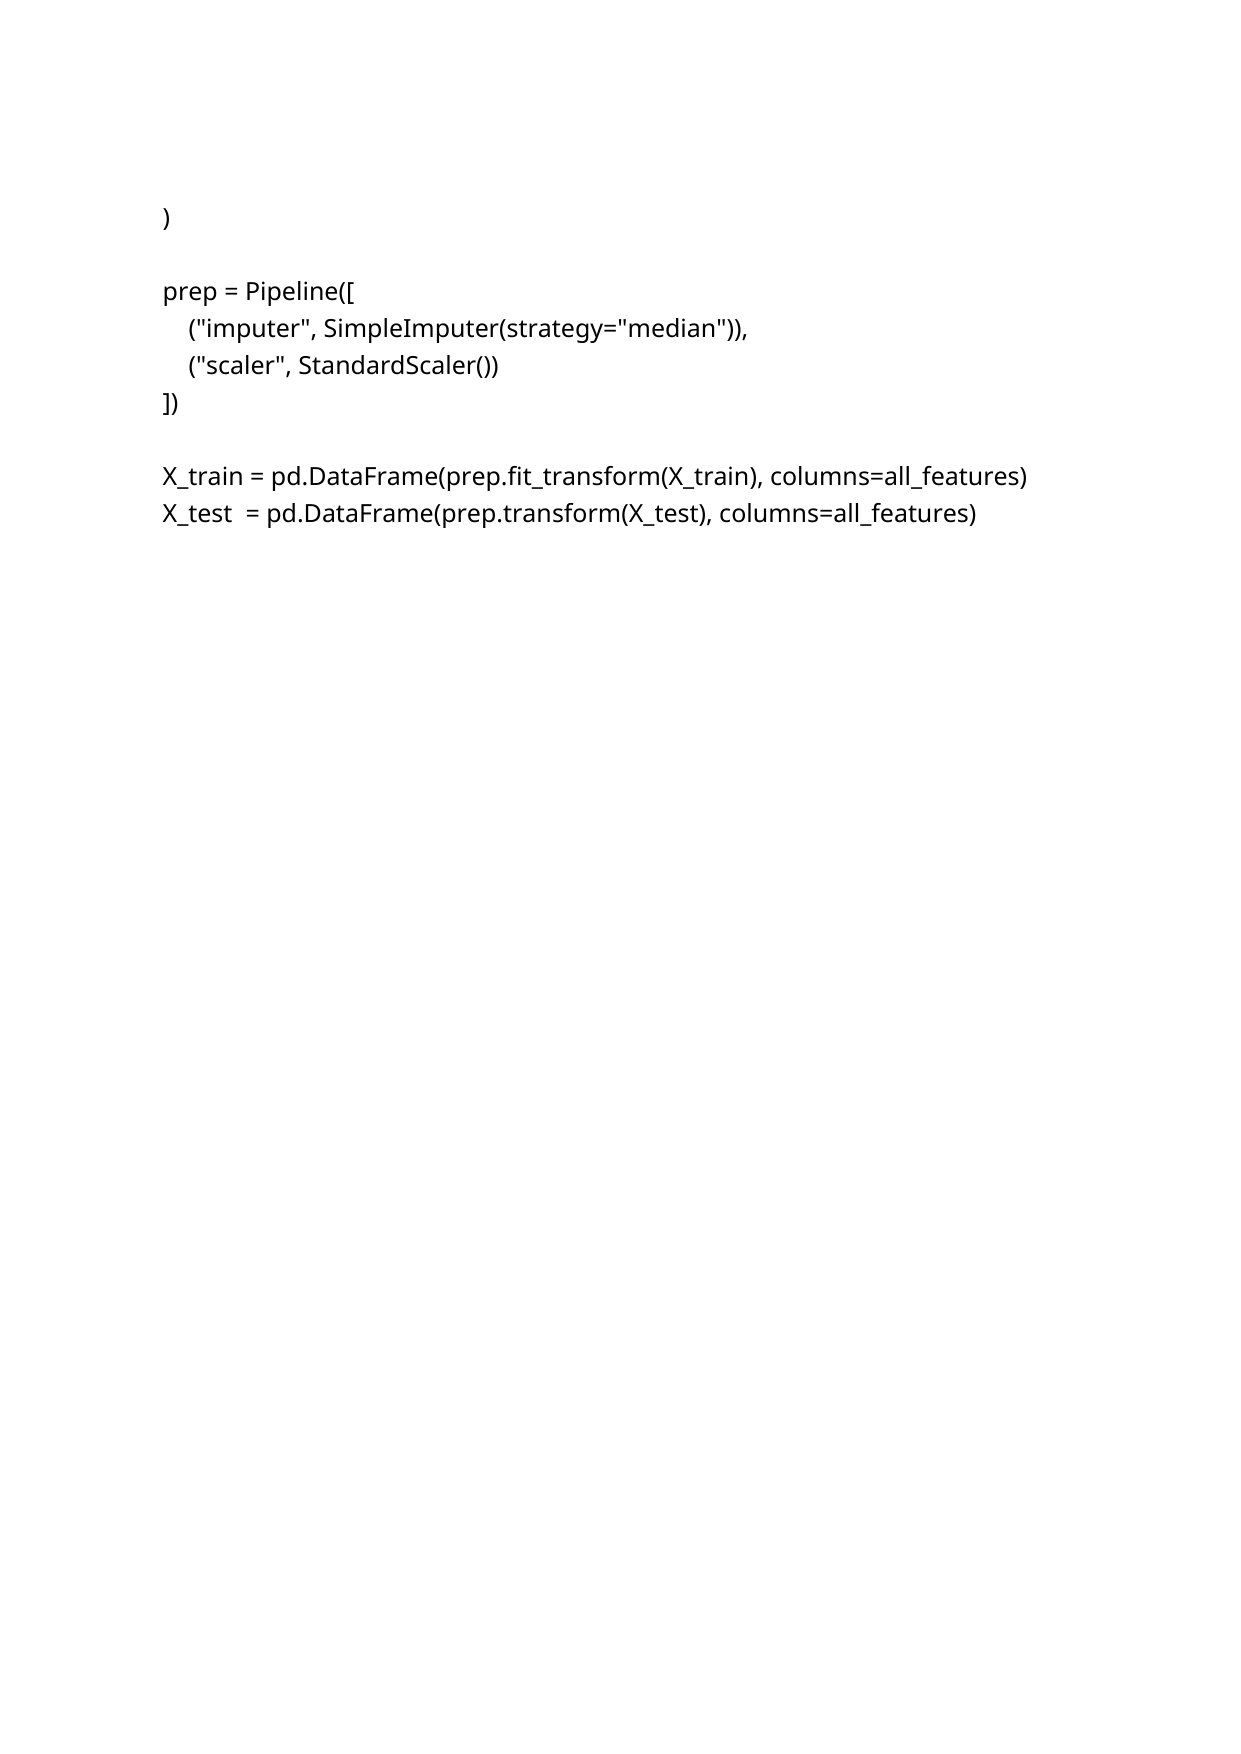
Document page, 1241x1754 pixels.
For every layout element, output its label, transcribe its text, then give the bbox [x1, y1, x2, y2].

text ]) [162, 385, 1072, 419]
text X_train = pd.DataFrame(prep.fit_transform(X_train), columns=all_features) [162, 459, 1072, 493]
text ("imputer", SimpleImputer(strategy="median")), [162, 311, 1072, 345]
text X_test = pd.DataFrame(prep.transform(X_test), columns=all_features) [162, 496, 1072, 530]
text ) [162, 200, 1072, 234]
text ("scaler", StandardScaler()) [162, 348, 1072, 382]
text prep = Pipeline([ [162, 274, 1072, 308]
